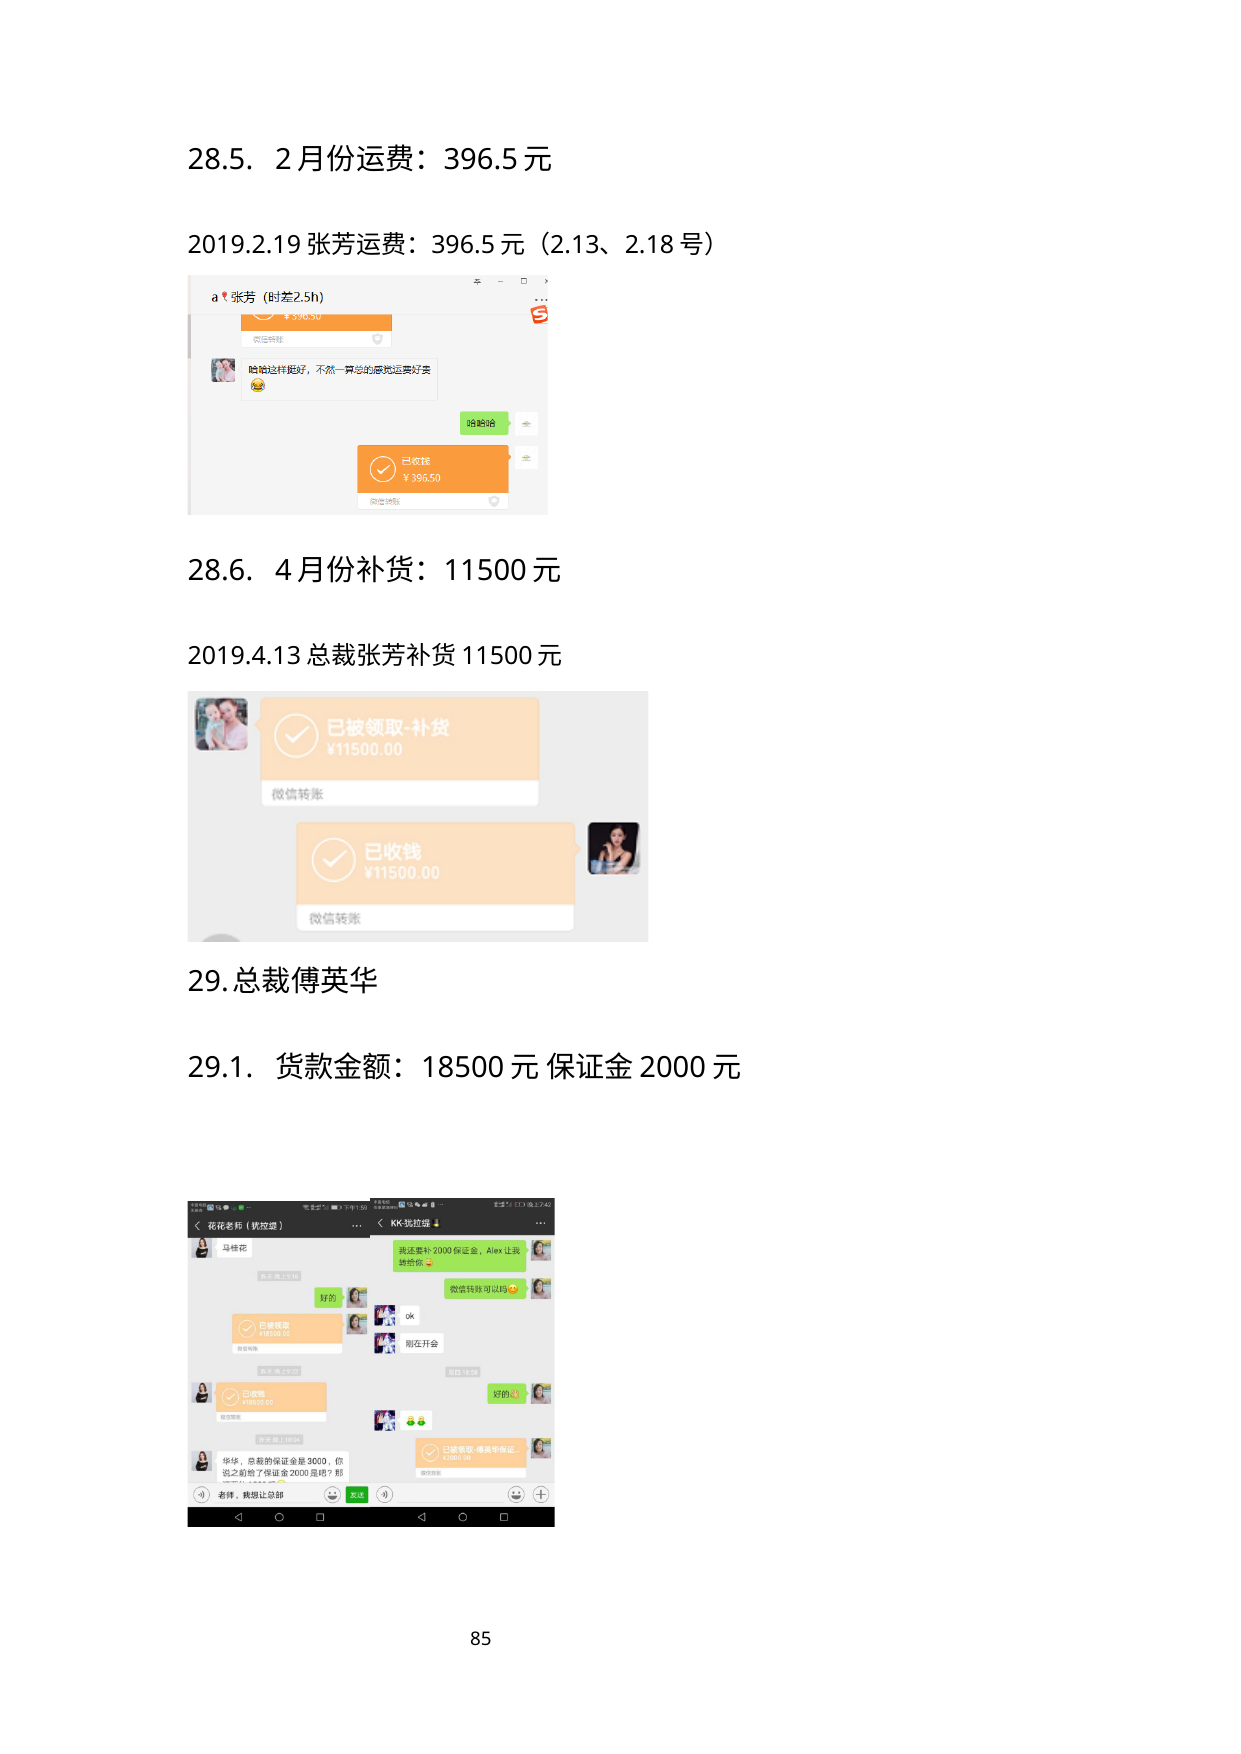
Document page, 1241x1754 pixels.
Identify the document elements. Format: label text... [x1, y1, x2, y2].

text 2019.2.19张芳运费：396.5元（2.13、2.18号） [187, 210, 1053, 275]
subtitle 货款金额：18500元 保证金2000元 [187, 1032, 1053, 1097]
picture [187, 691, 649, 942]
subtitle 2月份运费：396.5元 [187, 124, 1053, 189]
text 2019.4.13总裁张芳补货11500元 [187, 621, 1053, 686]
subtitle 4月份补货：11500元 [187, 535, 1053, 600]
picture [187, 1198, 555, 1527]
subtitle 总裁傅英华 [187, 946, 1053, 1011]
picture [187, 275, 548, 515]
